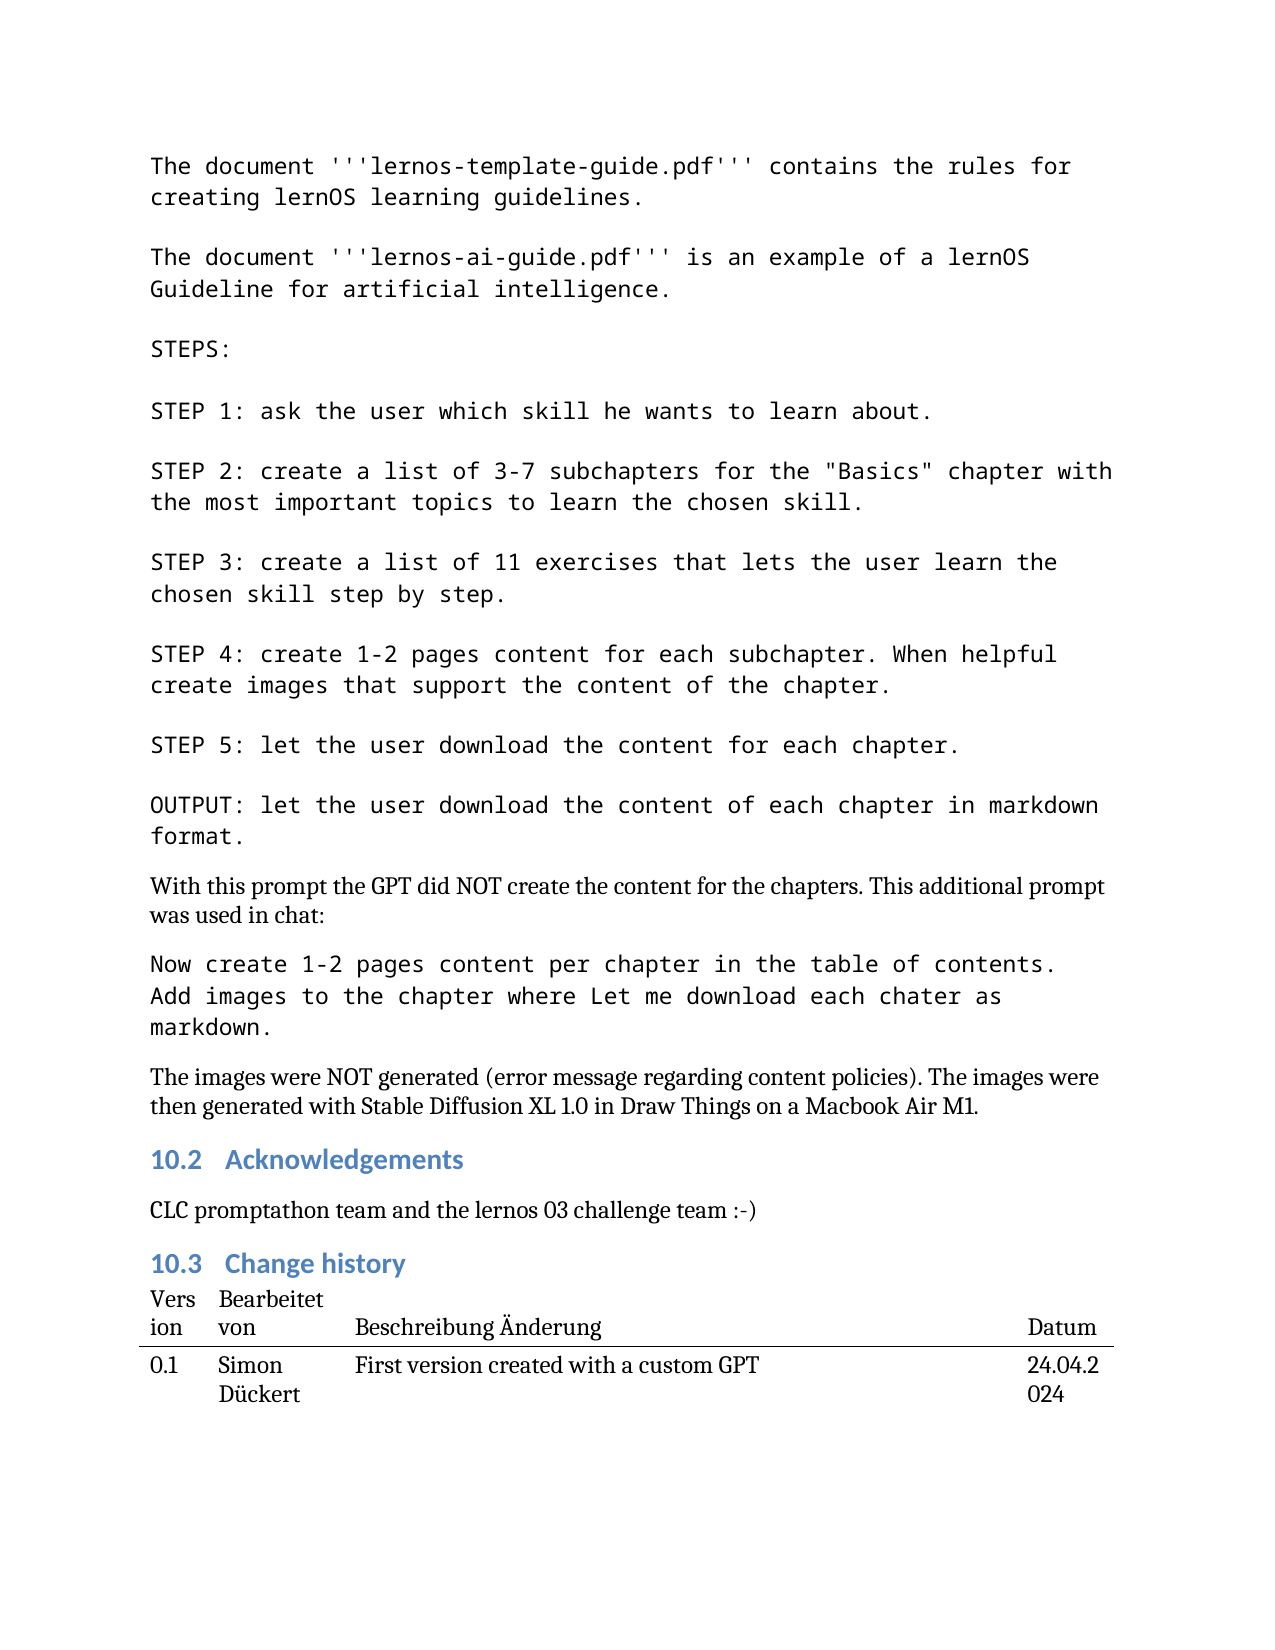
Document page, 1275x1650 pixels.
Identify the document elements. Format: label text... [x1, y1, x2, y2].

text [150, 150, 1125, 851]
table_cell 24.04.2024 [1016, 1347, 1114, 1412]
text CLC promptathon team and the lernos 03 challenge team :-) [150, 1196, 1125, 1224]
table_header Version [139, 1281, 207, 1346]
table_header Datum [1016, 1281, 1114, 1346]
table_cell Simon Dückert [207, 1347, 343, 1412]
table_cell 0.1 [139, 1347, 207, 1412]
table_header Bearbeitet von [207, 1281, 343, 1346]
subtitle 10.2 Acknowledgements [150, 1141, 1125, 1177]
text With this prompt the GPT did NOT create the content for the chapters. This additional prompt was used in chat: [150, 872, 1125, 929]
table_cell First version created with a custom GPT [343, 1347, 1016, 1412]
text Now create 1-2 pages content per chapter in the table of contents. Add images to the chapter where Let me download each chater as markdown. [150, 948, 1125, 1042]
subtitle 10.3 Change history [150, 1245, 1125, 1281]
table_header Beschreibung Änderung [343, 1281, 1016, 1346]
text The images were NOT generated (error message regarding content policies). The images were then generated with Stable Diffusion XL 1.0 in Draw Things on a Macbook Air M1. [150, 1063, 1125, 1120]
